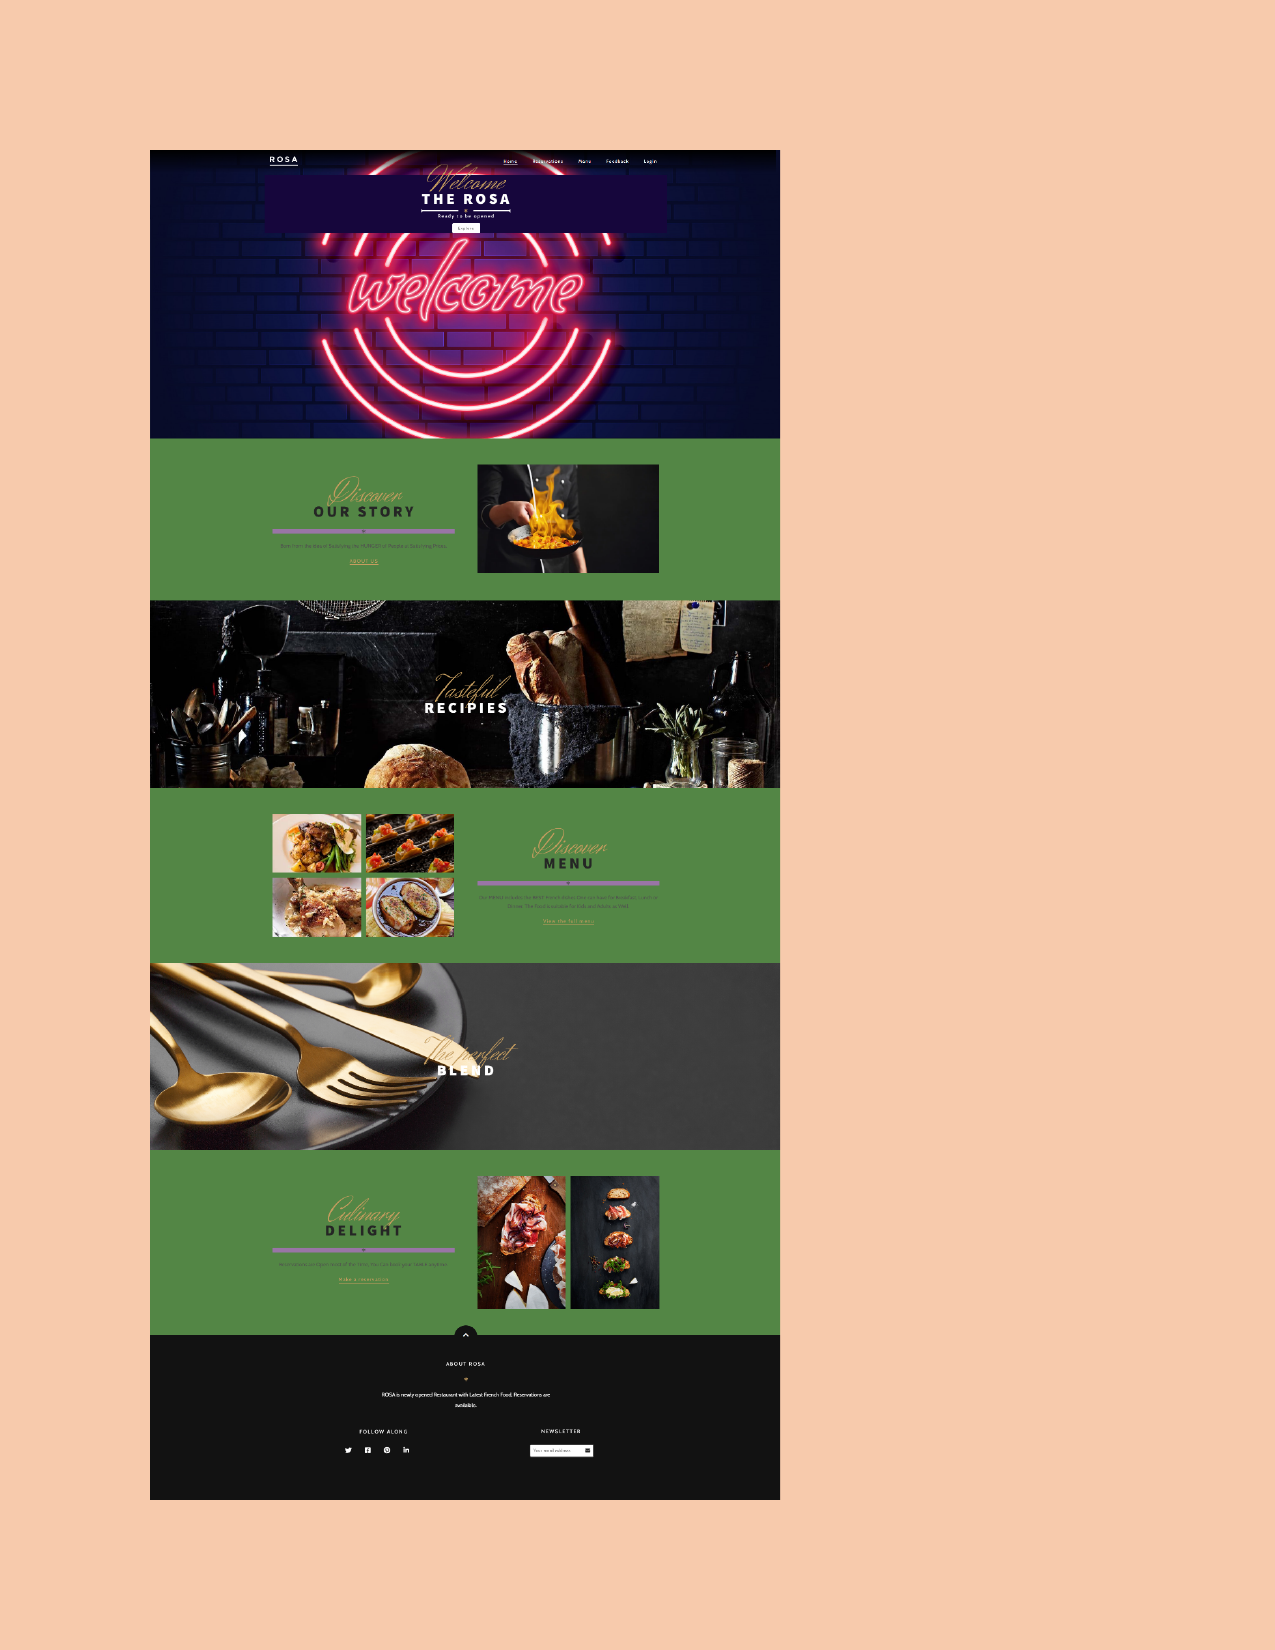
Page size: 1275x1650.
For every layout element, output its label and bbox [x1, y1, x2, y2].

picture [150, 150, 781, 1500]
